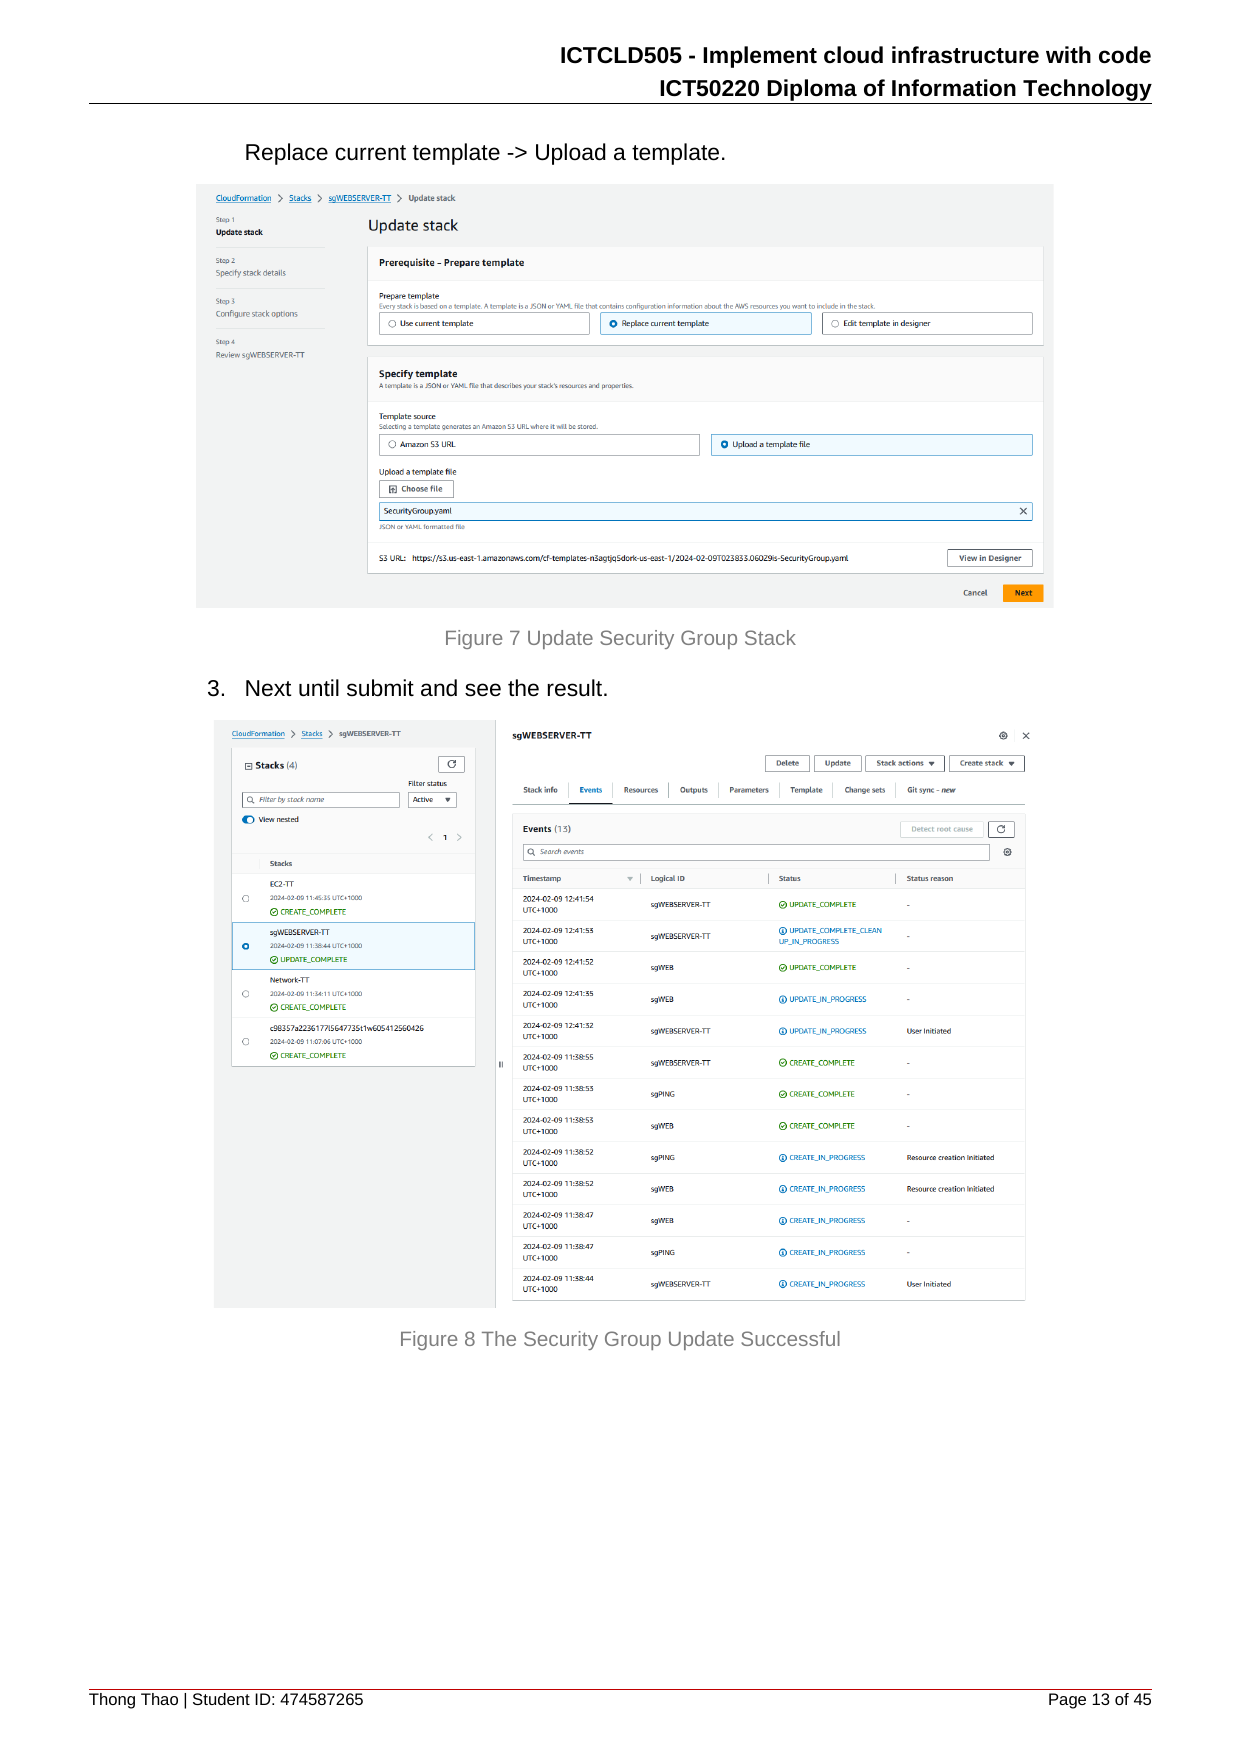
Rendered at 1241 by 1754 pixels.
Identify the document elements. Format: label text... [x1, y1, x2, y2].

list Next until submit and see the result. [207, 675, 1152, 701]
text Figure 8 The Security Group Update Successful [89, 1327, 1152, 1351]
picture [213, 720, 1036, 1308]
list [207, 139, 1152, 165]
text Figure 7 Update Security Group Stack [89, 626, 1152, 650]
picture [196, 184, 1054, 608]
